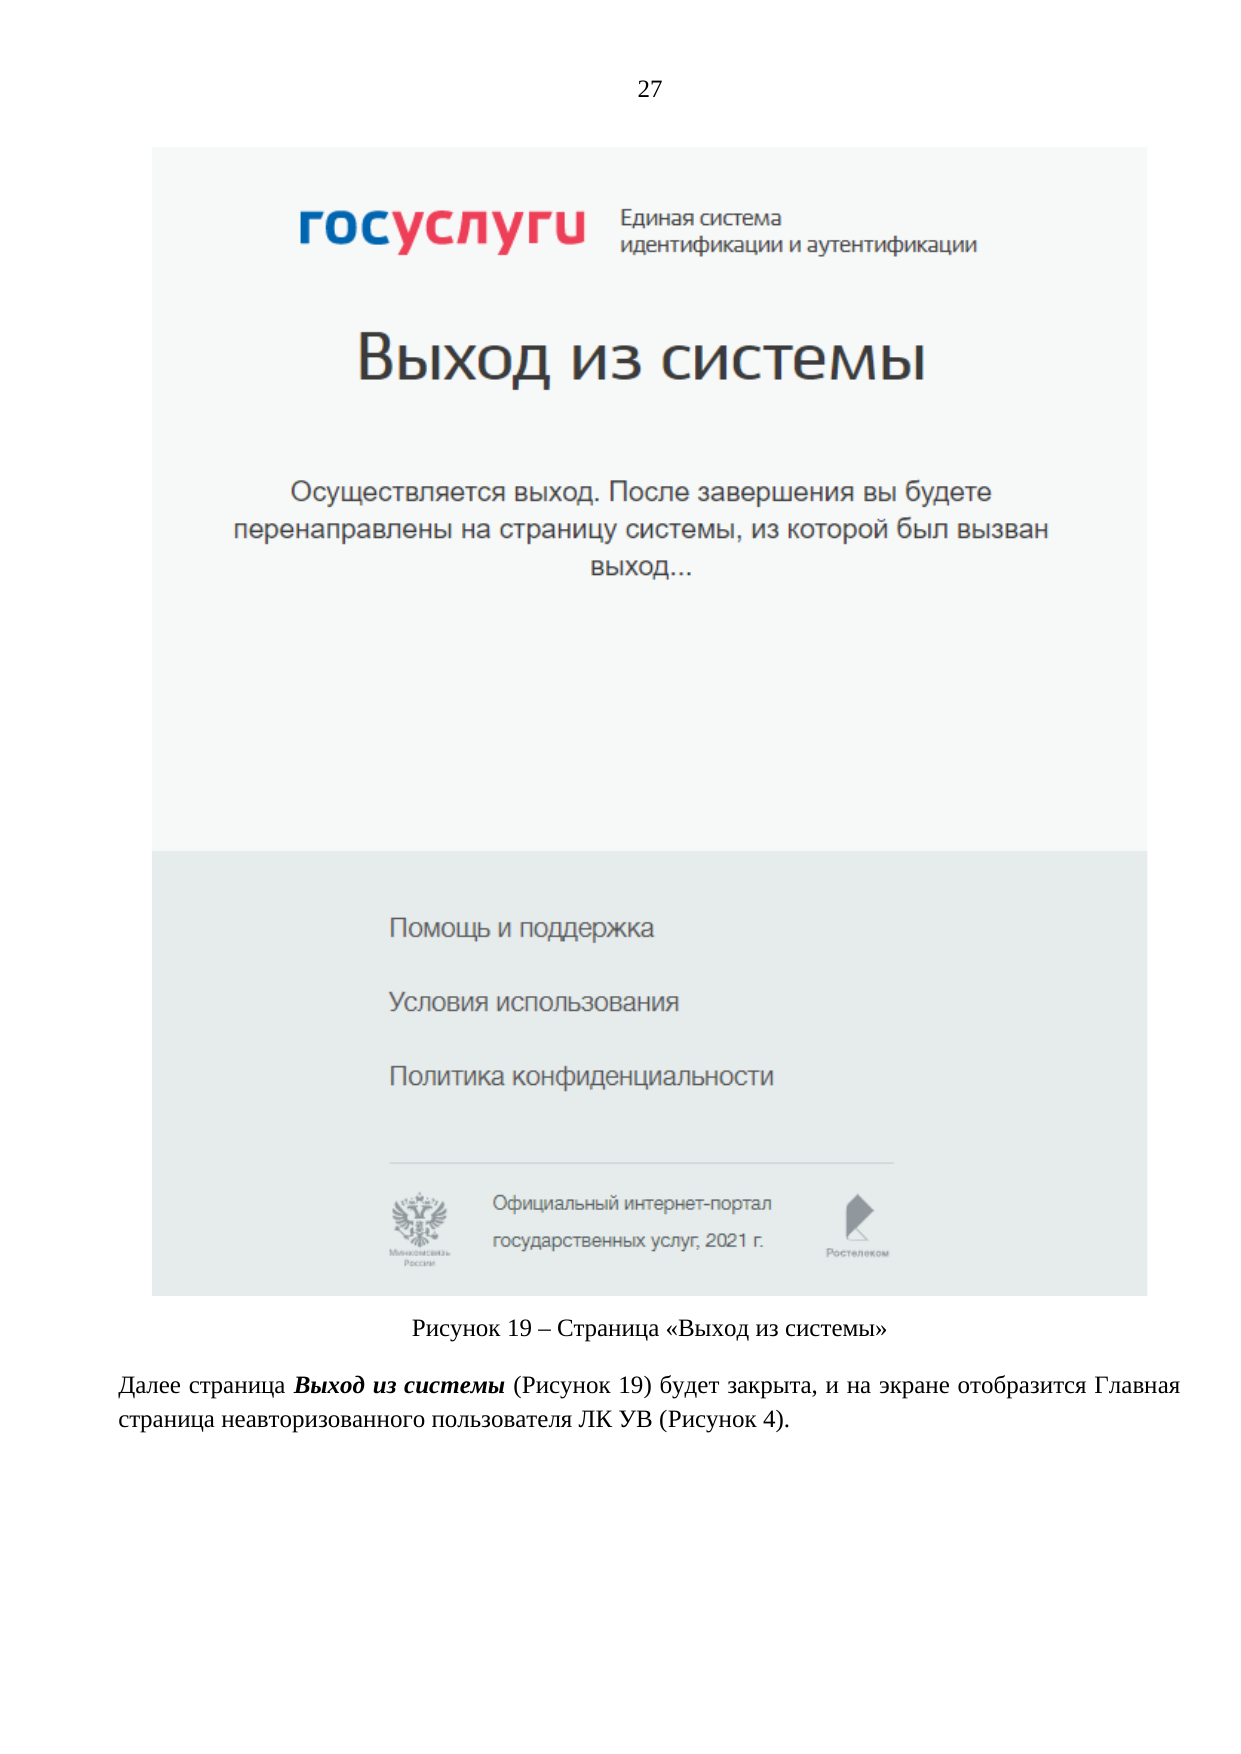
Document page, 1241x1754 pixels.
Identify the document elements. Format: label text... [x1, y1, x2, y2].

text Рисунок 19 – Страница «Выход из системы» [118, 1313, 1181, 1341]
text Далее страница Выход из системы (рисунок 19) будет закрыта, и на экране отобразится Главная страница неавторизованного пользователя ЛК УВ (Рисунок 4). [118, 1371, 1181, 1432]
picture [151, 147, 1148, 1296]
